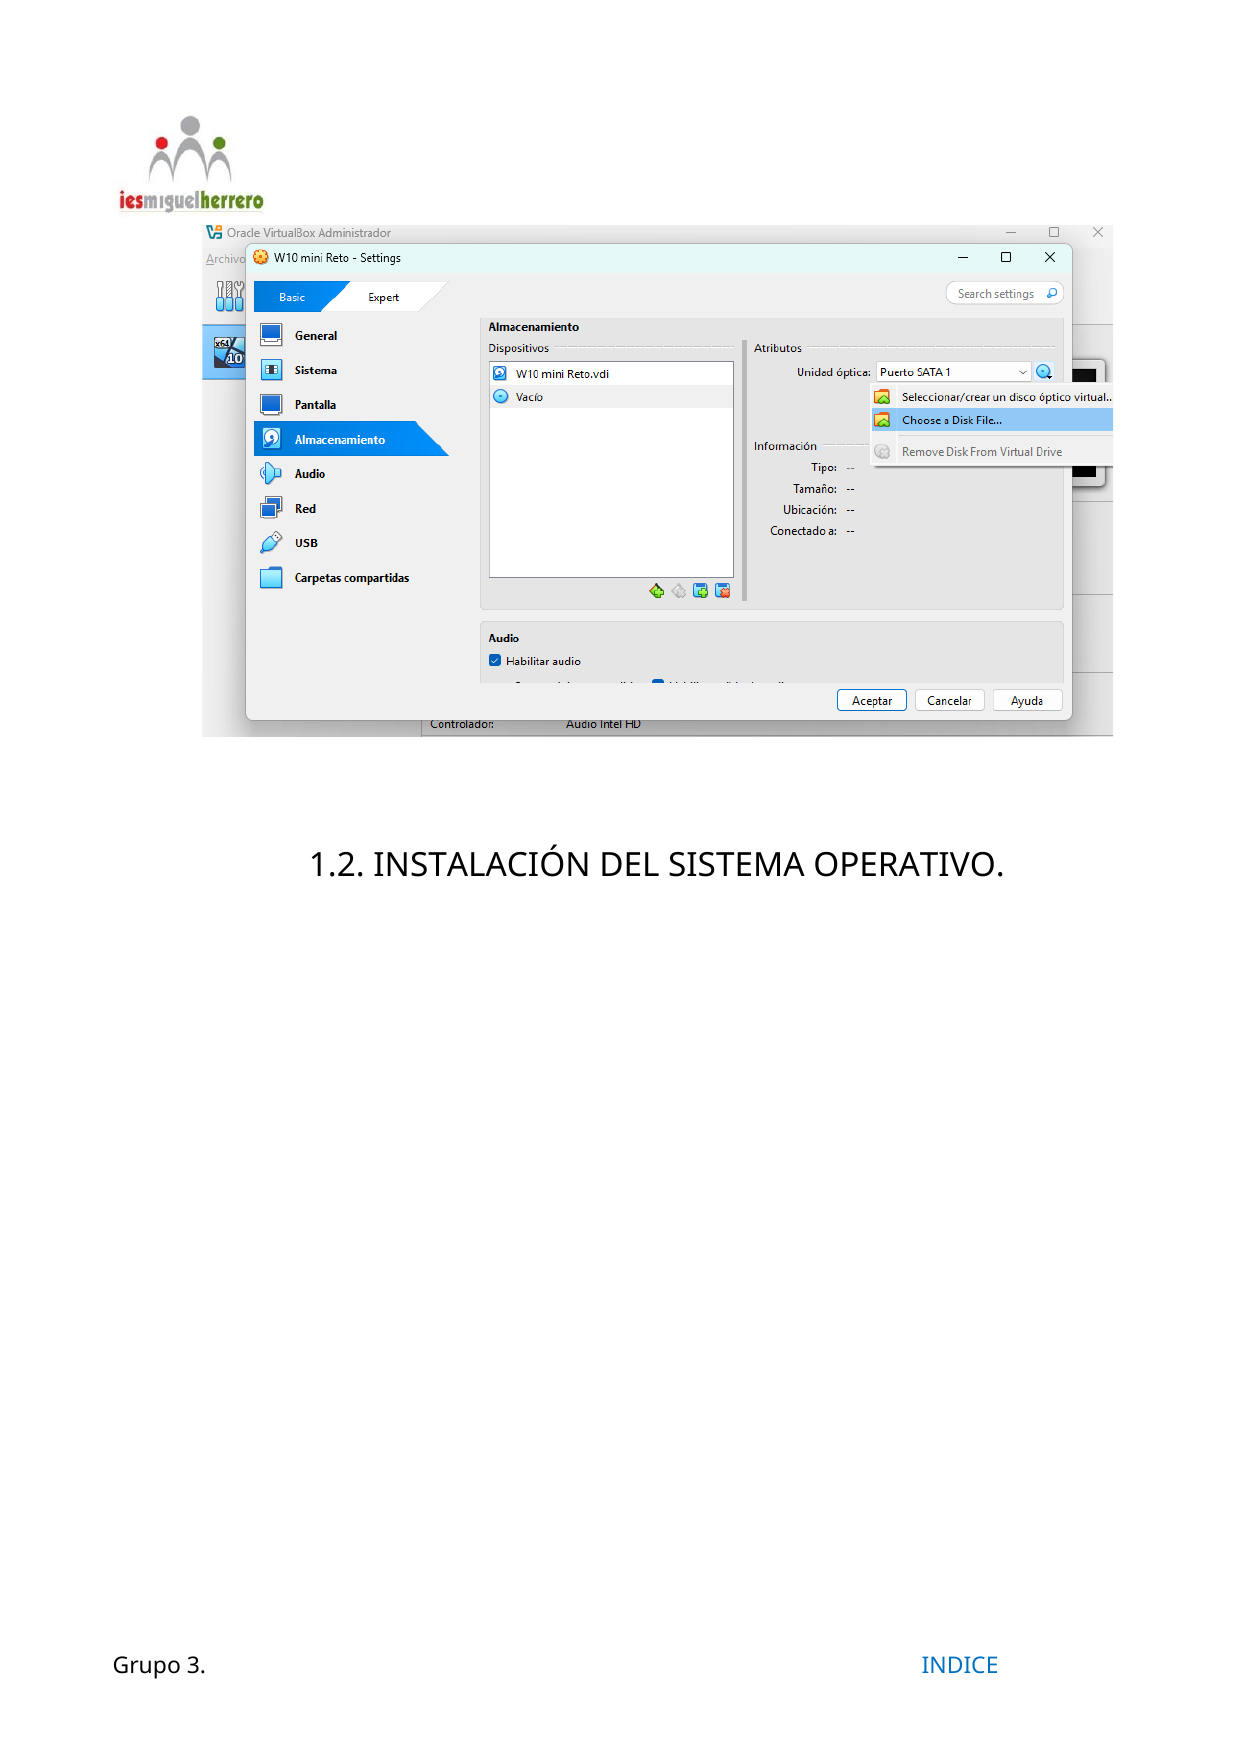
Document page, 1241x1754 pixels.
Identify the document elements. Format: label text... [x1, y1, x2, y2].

subtitle 1.2. INSTALACIÓN DEL SISTEMA OPERATIVO. [112, 841, 1128, 887]
picture [112, 105, 1114, 737]
